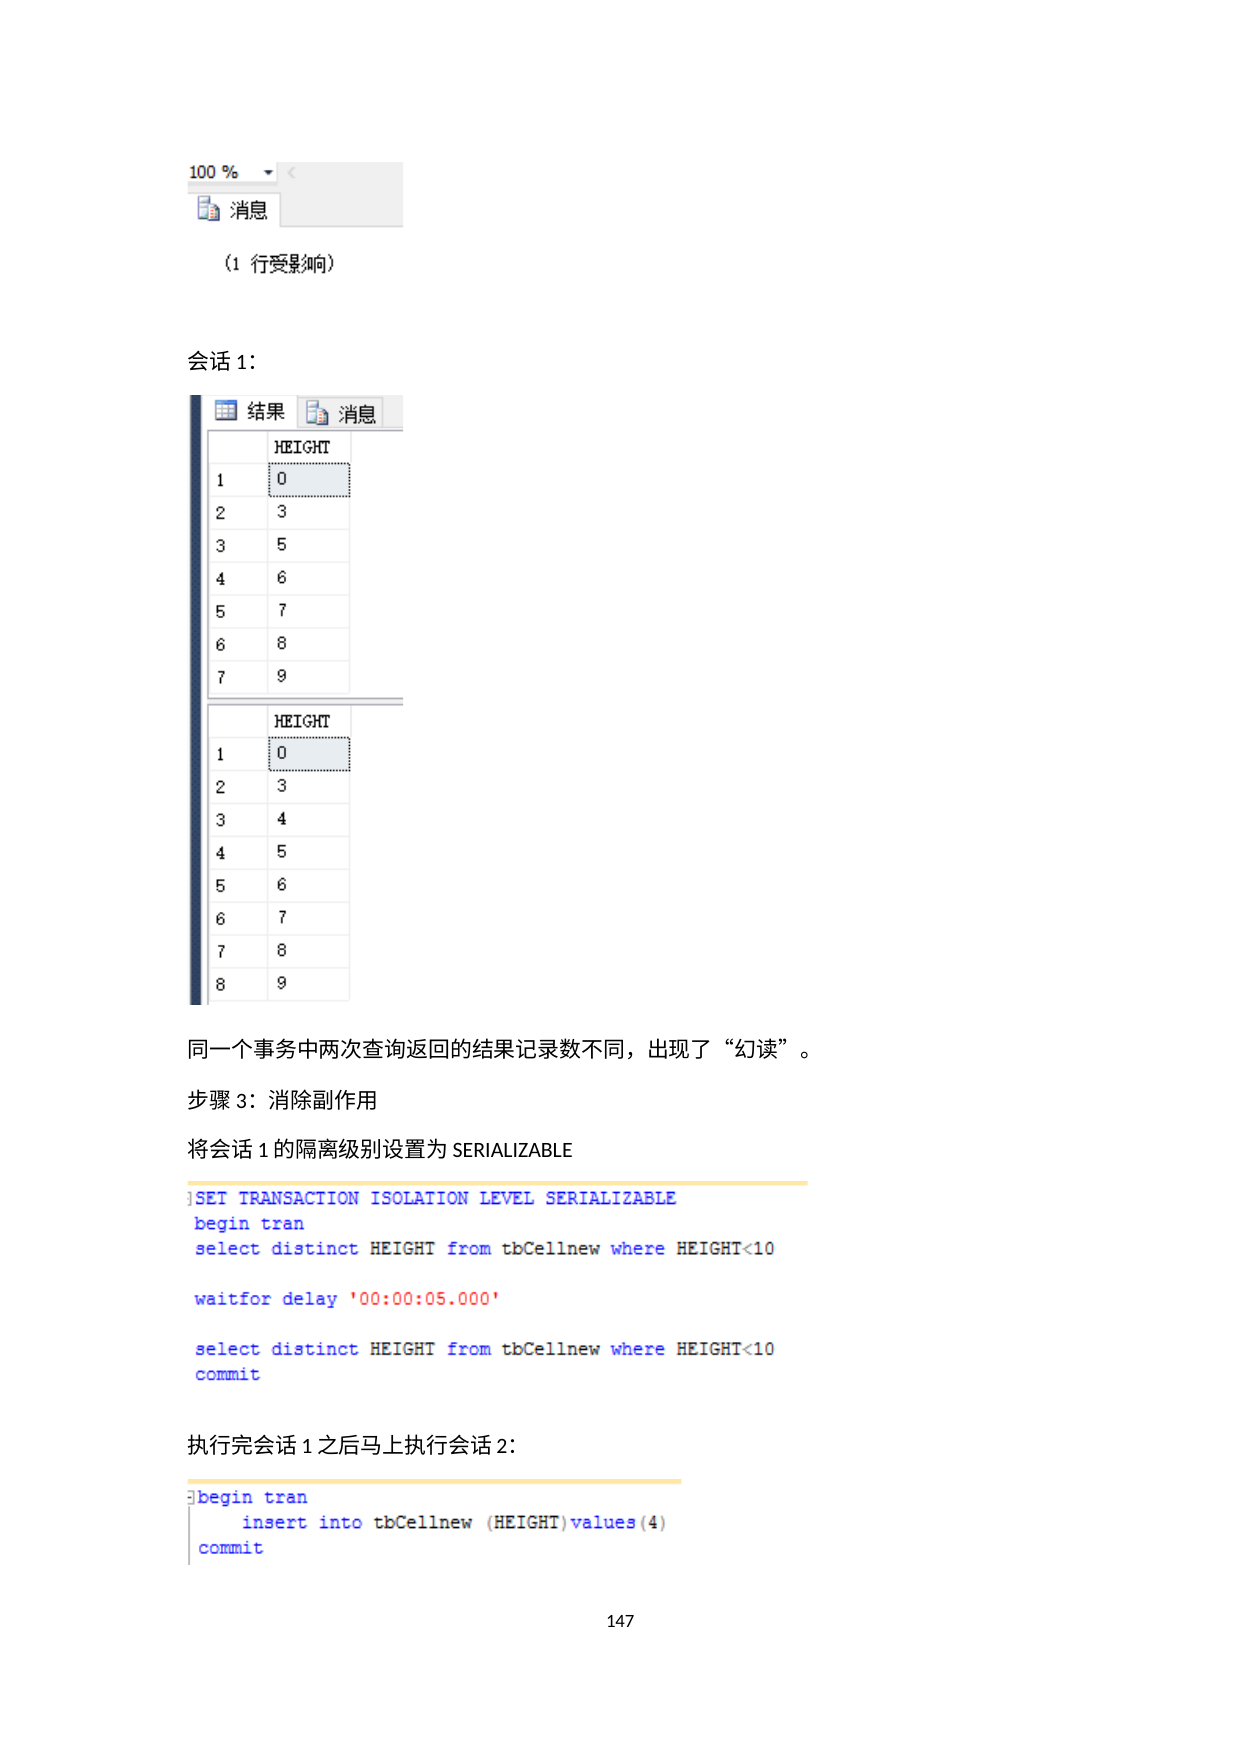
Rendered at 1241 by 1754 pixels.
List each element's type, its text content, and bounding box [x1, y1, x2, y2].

text 将会话1的隔离级别设置为SERIALIZABLE [187, 1132, 1053, 1164]
text 会话1： [187, 343, 1053, 376]
text 步骤3：消除副作用 [187, 1083, 1053, 1115]
text 执行完会话1之后马上执行会话2： [187, 1427, 1053, 1460]
picture [187, 1181, 808, 1385]
picture [187, 395, 404, 1005]
picture [187, 1479, 682, 1565]
text 同一个事务中两次查询返回的结果记录数不同，出现了“幻读”。 [187, 1031, 1053, 1064]
picture [187, 162, 404, 294]
